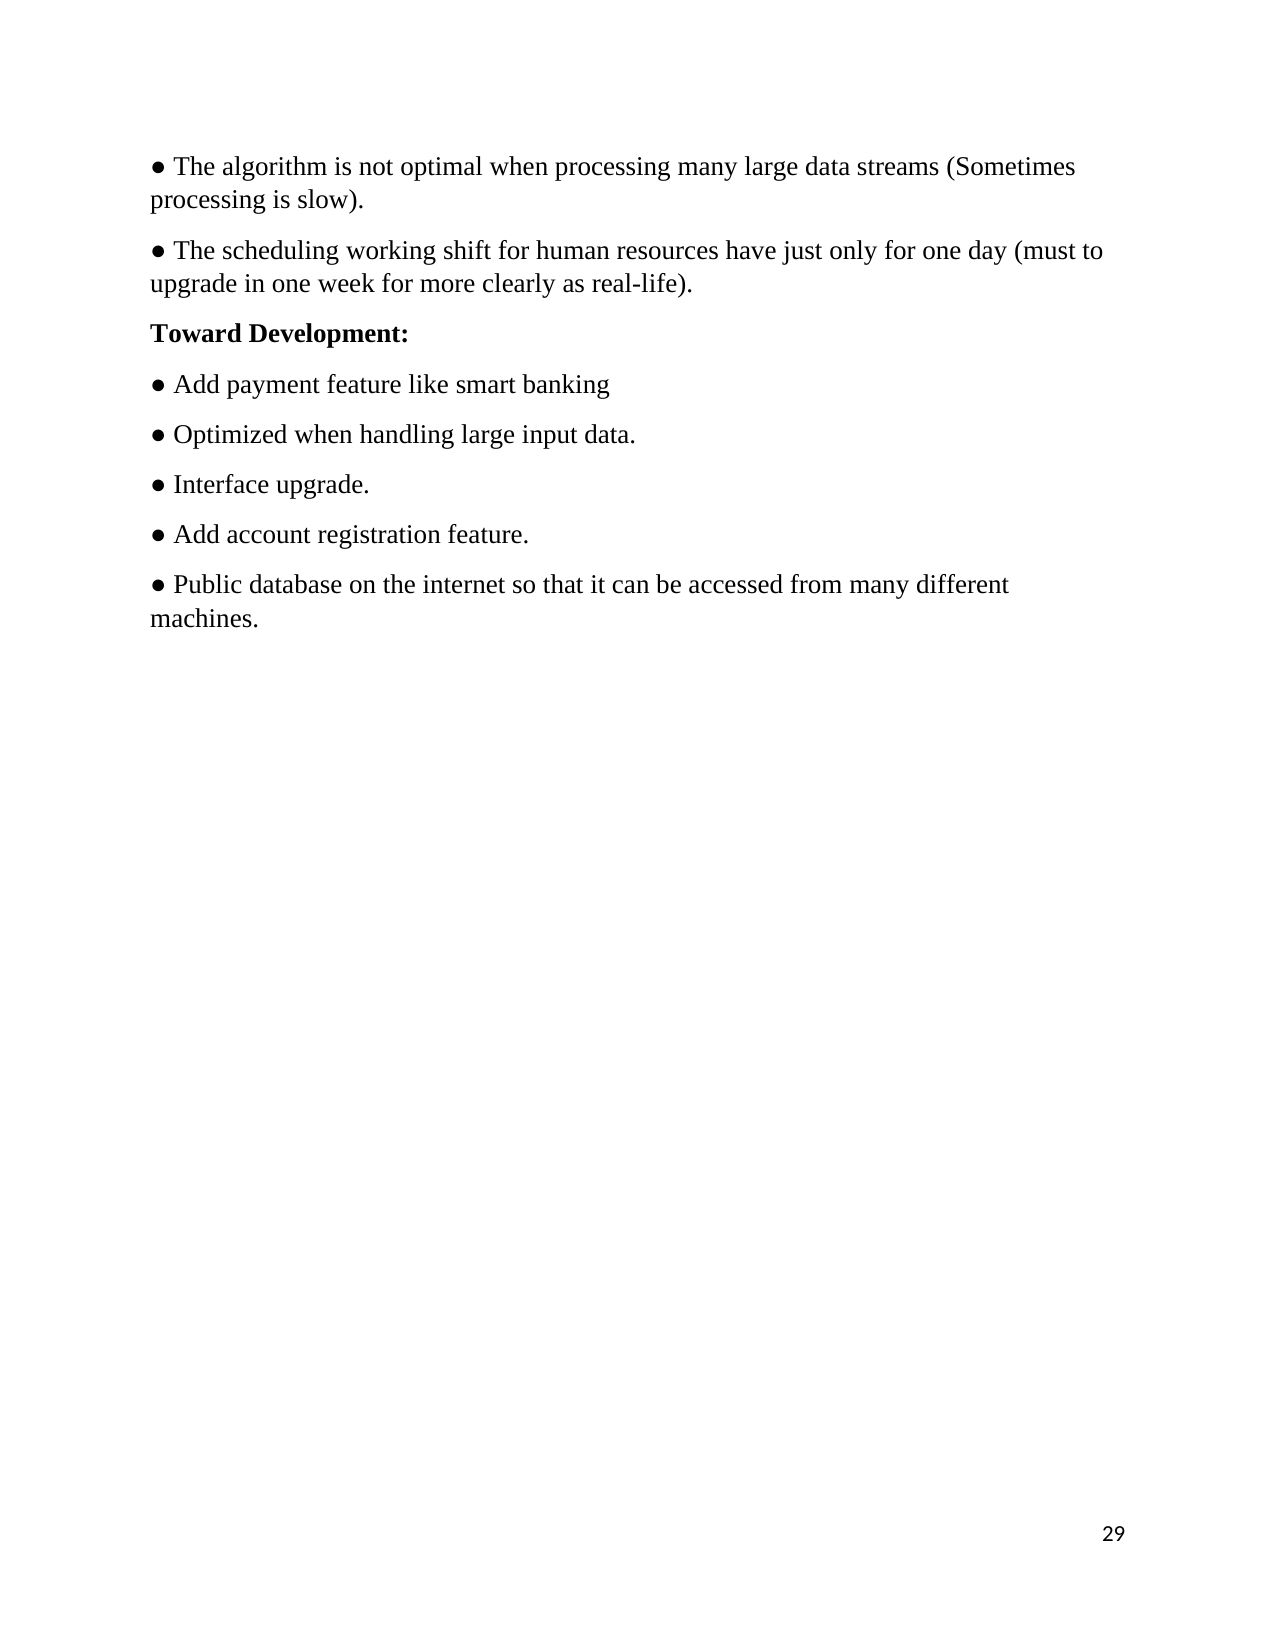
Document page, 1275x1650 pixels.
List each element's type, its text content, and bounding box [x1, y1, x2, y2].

text ● Optimized when handling large input data. [150, 418, 1125, 449]
text ● Add payment feature like smart banking [150, 368, 1125, 399]
text ● Add account registration feature. [150, 518, 1125, 549]
text ● The algorithm is not optimal when processing many large data streams (Sometimes processing is slow). [150, 150, 1125, 215]
text ● The scheduling working shift for human resources have just only for one day (must to upgrade in one week for more clearly as real-life). [150, 234, 1125, 298]
text ● Interface upgrade. [150, 468, 1125, 499]
text Toward Development: [150, 317, 1125, 349]
text ● Public database on the internet so that it can be accessed from many different machines. [150, 568, 1125, 633]
